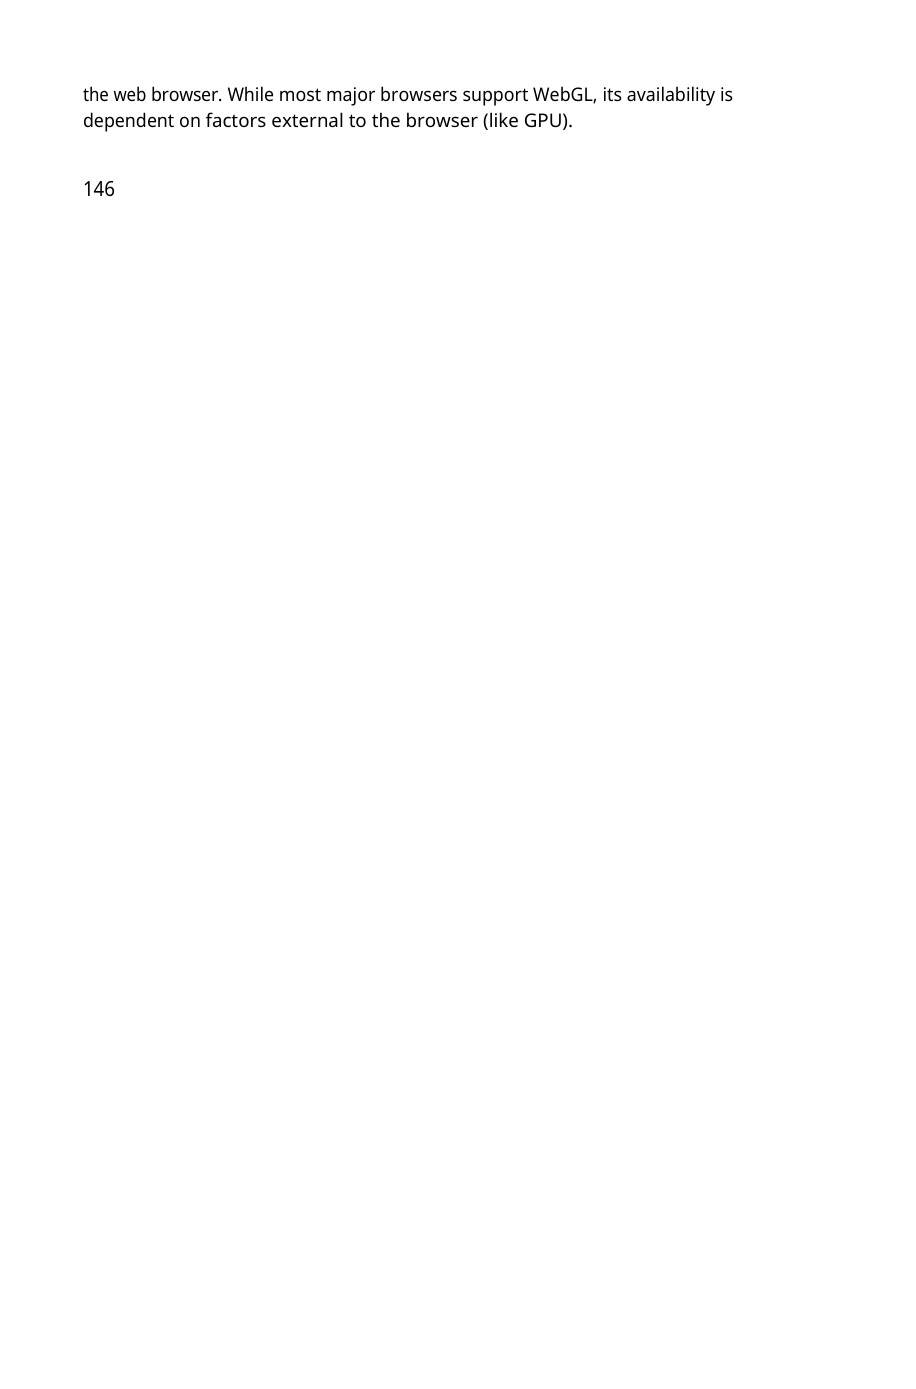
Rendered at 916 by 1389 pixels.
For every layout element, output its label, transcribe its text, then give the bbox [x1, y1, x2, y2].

subtitle 146 [83, 174, 845, 203]
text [83, 81, 796, 133]
